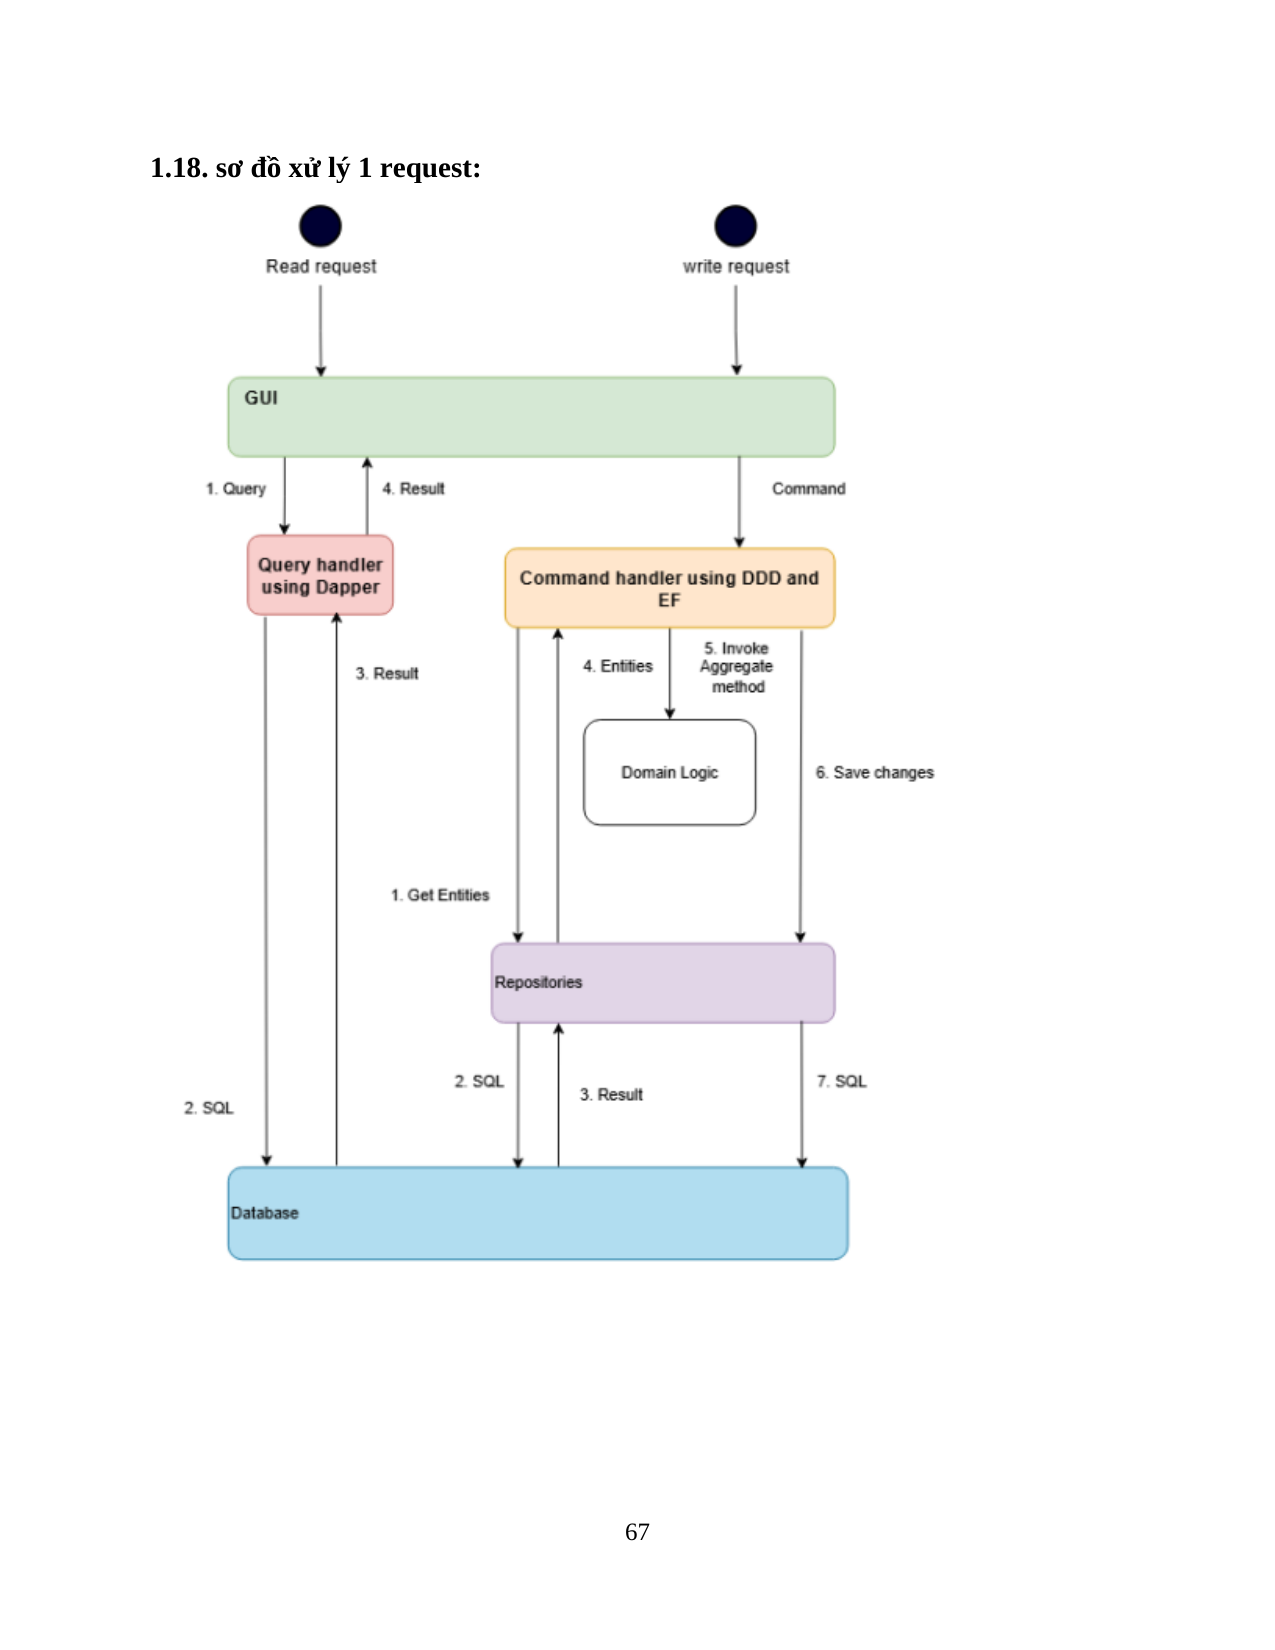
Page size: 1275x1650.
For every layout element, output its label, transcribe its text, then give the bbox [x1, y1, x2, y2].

picture [150, 183, 963, 1279]
subtitle 1.18. sơ đồ xử lý 1 request: [150, 150, 1125, 183]
